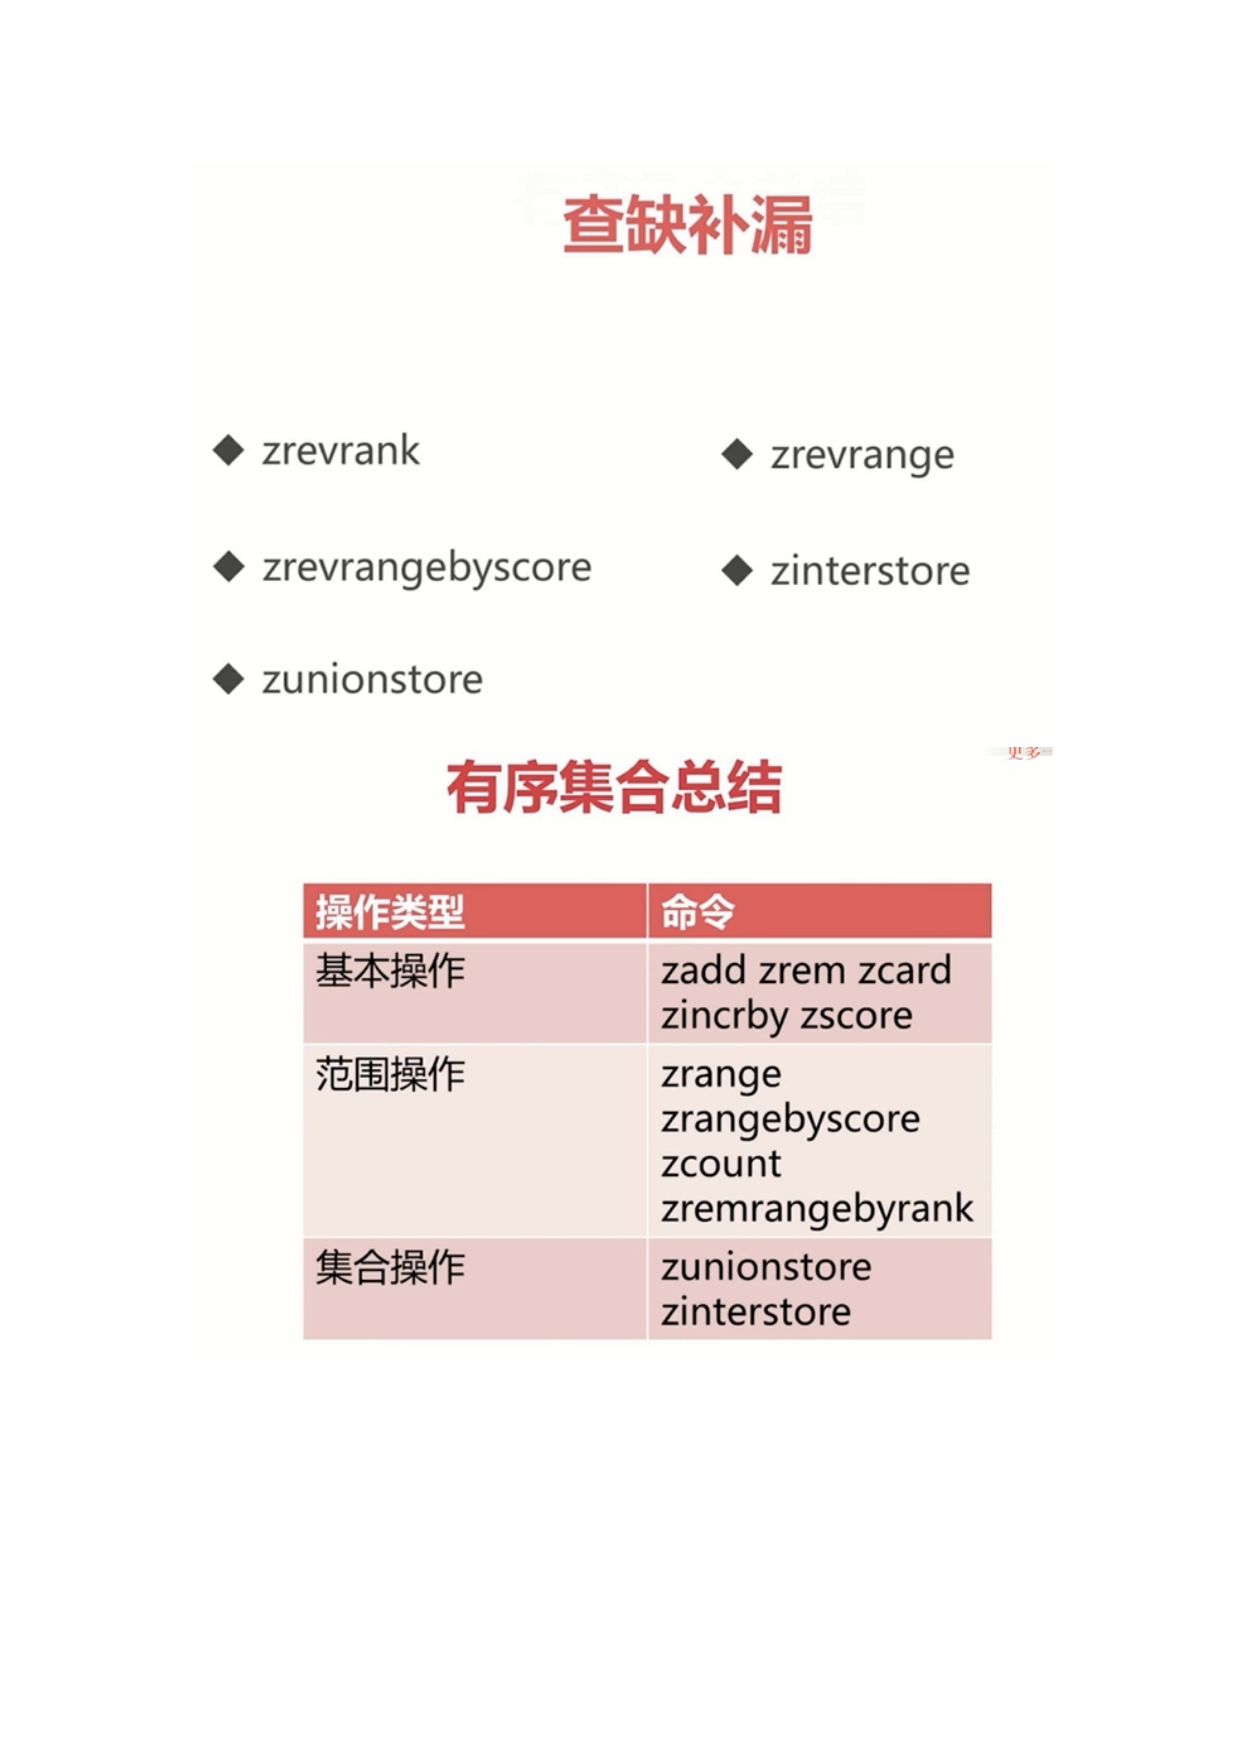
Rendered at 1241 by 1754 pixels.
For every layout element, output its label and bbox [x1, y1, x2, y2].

picture [187, 162, 1052, 740]
picture [187, 747, 1053, 1362]
